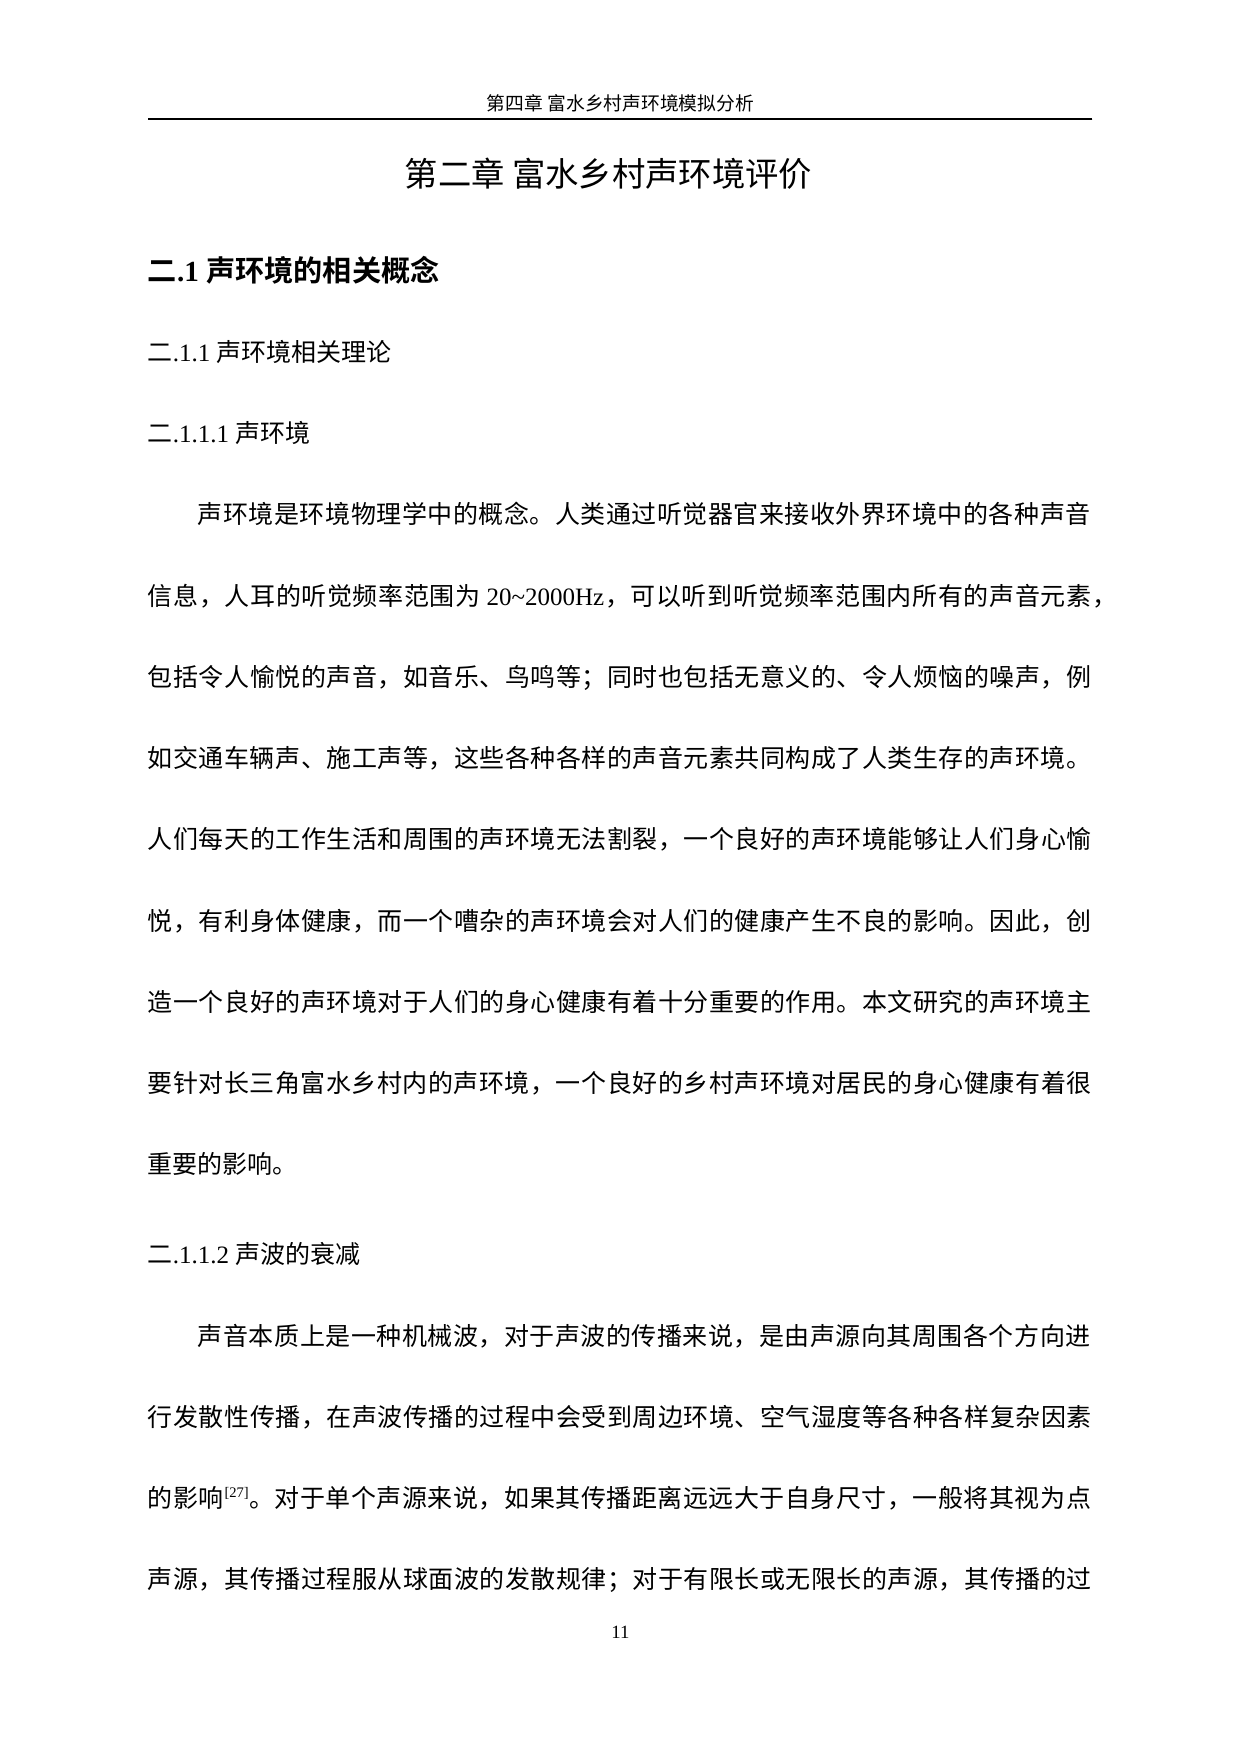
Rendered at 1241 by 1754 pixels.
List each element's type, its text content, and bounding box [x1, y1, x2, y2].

text 声环境相关理论 [148, 318, 1092, 383]
text 声环境是环境物理学中的概念。人类通过听觉器官来接收外界环境中的各种声音信息，人耳的听觉频率范围为20~2000Hz，可以听到听觉频率范围内所有的声音元素，包括令人愉悦的声音，如音乐、鸟鸣等；同时也包括无意义的、令人烦恼的噪声，例如交通车辆声、施工声等，这些各种各样的声音元素共同构成了人类生存的声环境。人们每天的工作生活和周围的声环境无法割裂，一个良好的声环境能够让人们身心愉悦，有利身体健康，而一个嘈杂的声环境会对人们的健康产生不良的影响。因此，创造一个良好的声环境对于人们的身心健康有着十分重要的作用。本文研究的声环境主要针对长三角富水乡村内的声环境，一个良好的乡村声环境对居民的身心健康有着很重要的影响。 [148, 480, 1092, 1195]
text 声环境 [148, 399, 1092, 464]
text 富水乡村声环境评价 [148, 139, 1092, 204]
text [148, 1302, 1092, 1611]
text 声环境的相关概念 [148, 237, 1092, 302]
text 声波的衰减 [148, 1221, 1092, 1286]
